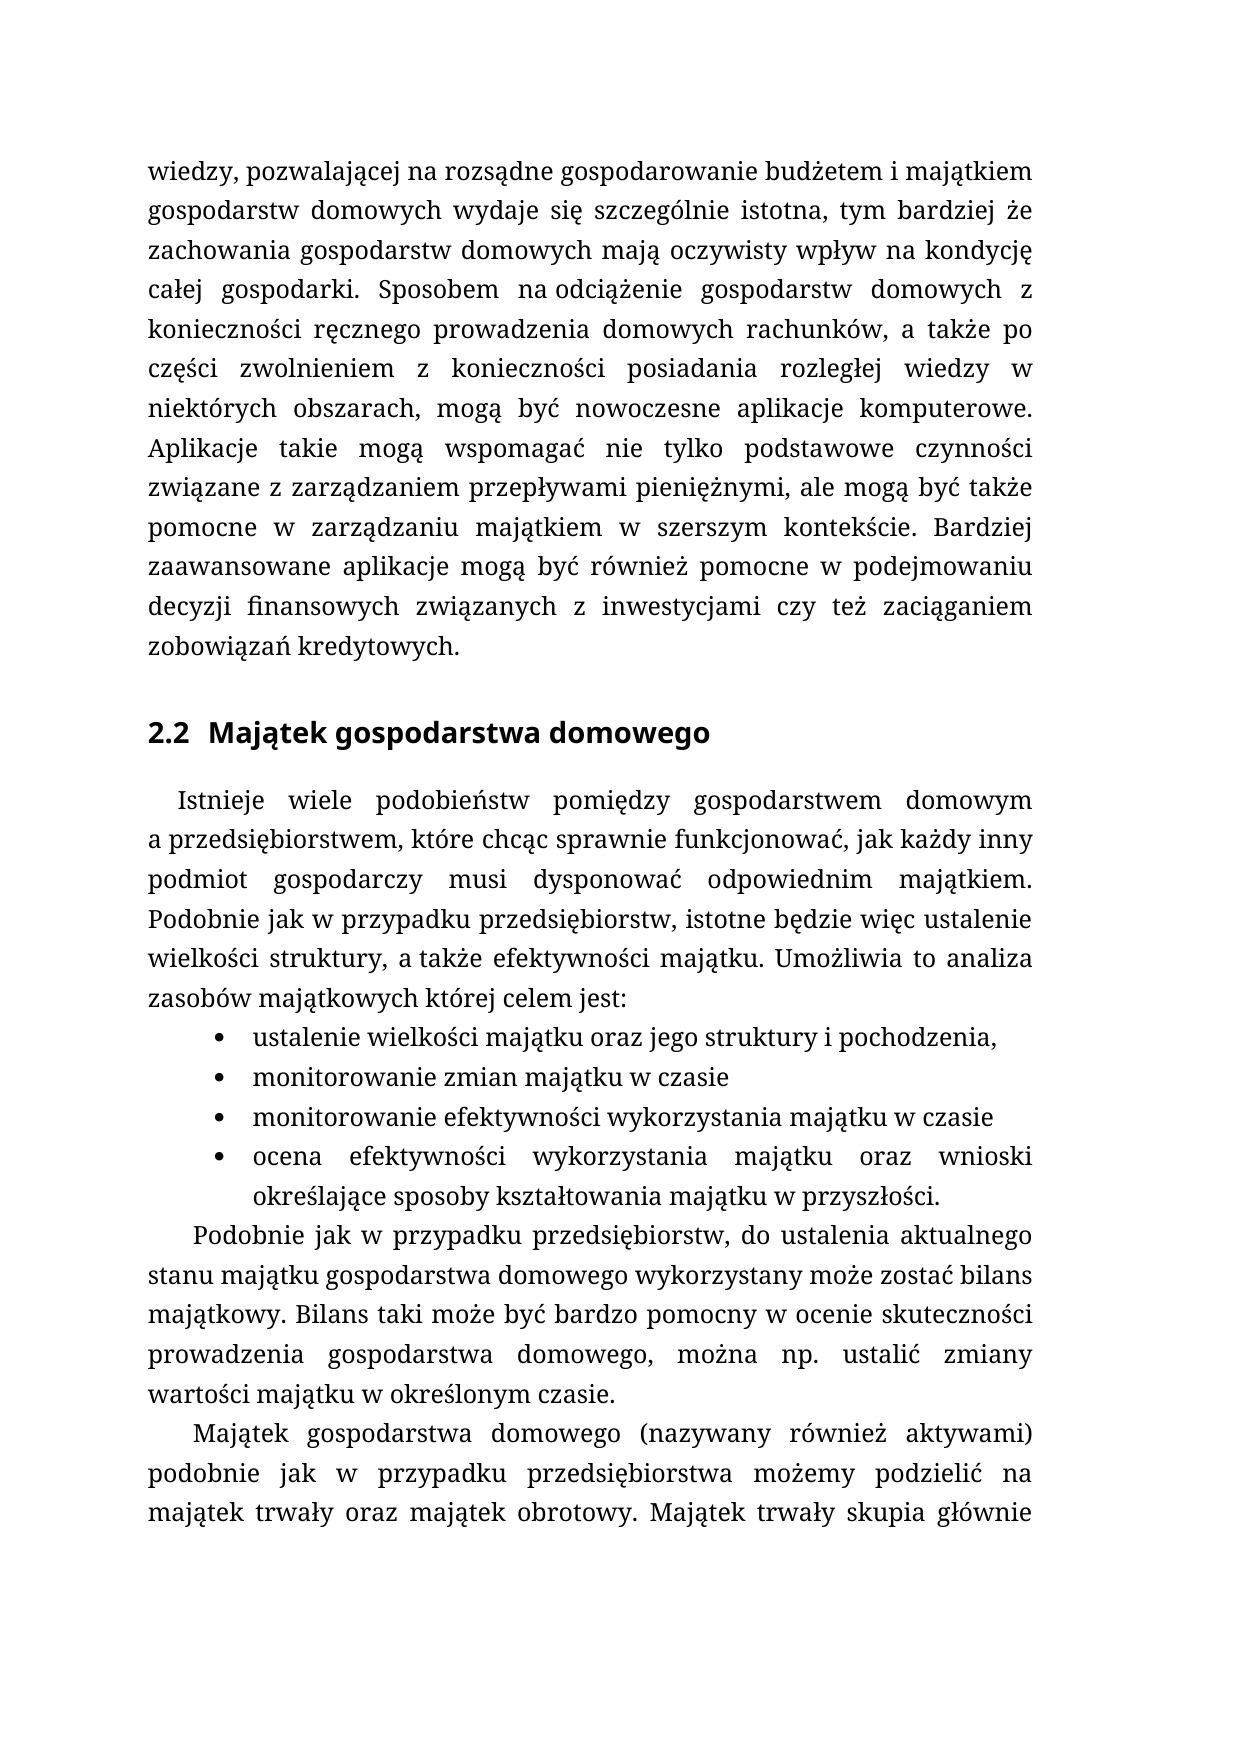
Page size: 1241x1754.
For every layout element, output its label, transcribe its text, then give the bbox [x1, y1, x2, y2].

list ocena efektywności wykorzystania majątku oraz wnioski określające sposoby kształtowania majątku w przyszłości. [215, 1133, 1033, 1212]
list ustalenie wielkości majątku oraz jego struktury i pochodzenia, [215, 1014, 1033, 1054]
text Istnieje wiele podobieństw pomiędzy gospodarstwem domowym a przedsiębiorstwem, które chcąc sprawnie funkcjonować, jak każdy inny podmiot gospodarczy musi dysponować odpowiednim majątkiem. Podobnie jak w przypadku przedsiębiorstw, istotne będzie więc ustalenie wielkości struktury, a także efektywności majątku. Umożliwia to analiza zasobów majątkowych której celem jest: [148, 777, 1033, 1014]
list monitorowanie zmian majątku w czasie [215, 1054, 1033, 1094]
text Podobnie jak w przypadku przedsiębiorstw, do ustalenia aktualnego stanu majątku gospodarstwa domowego wykorzystany może zostać bilans majątkowy. Bilans taki może być bardzo pomocny w ocenie skuteczności prowadzenia gospodarstwa domowego, można np. ustalić zmiany wartości majątku w określonym czasie. [148, 1212, 1033, 1410]
subtitle Majątek gospodarstwa domowego [148, 712, 1033, 752]
list monitorowanie efektywności wykorzystania majątku w czasie [215, 1094, 1033, 1133]
